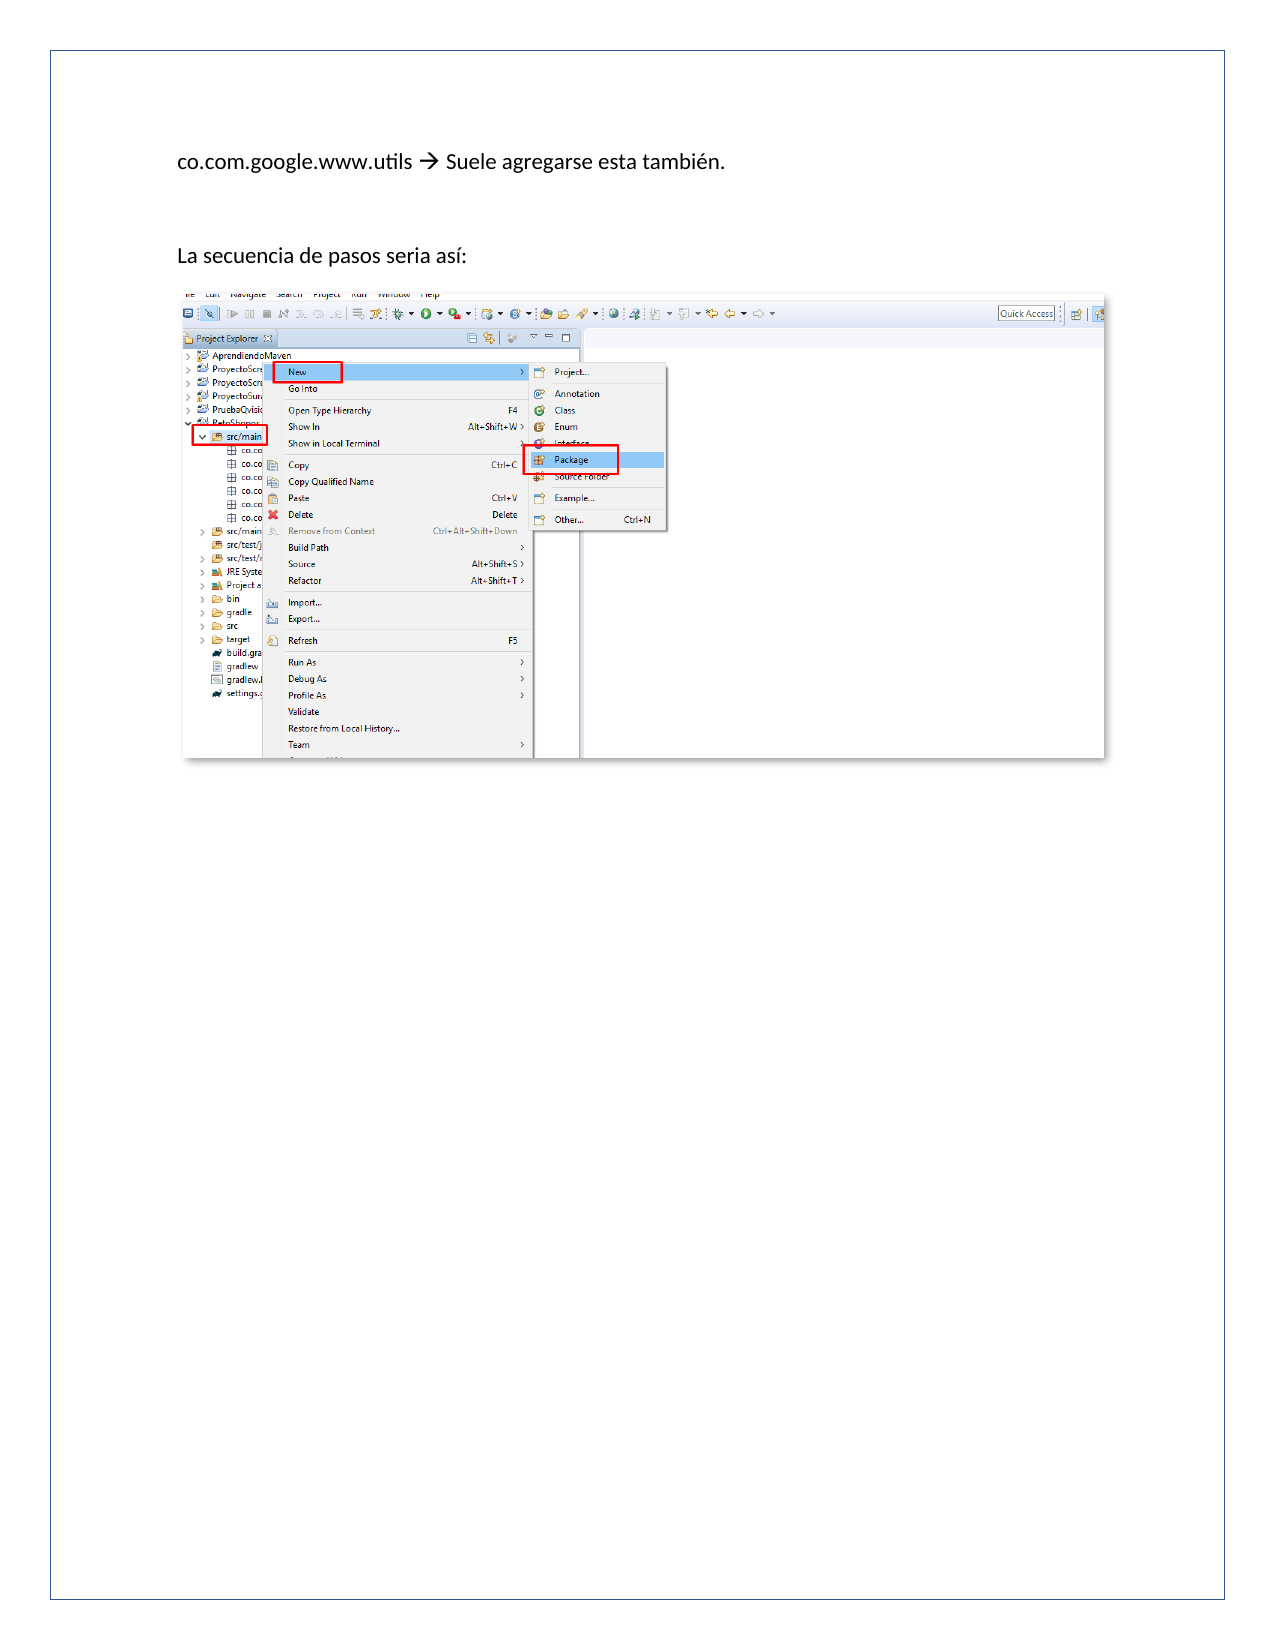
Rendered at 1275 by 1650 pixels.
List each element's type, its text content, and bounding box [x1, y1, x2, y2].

picture [183, 294, 1104, 758]
text co.com.google.www.utils Suele agregarse esta también. [177, 147, 1098, 176]
text La secuencia de pasos seria así: [177, 241, 1098, 269]
